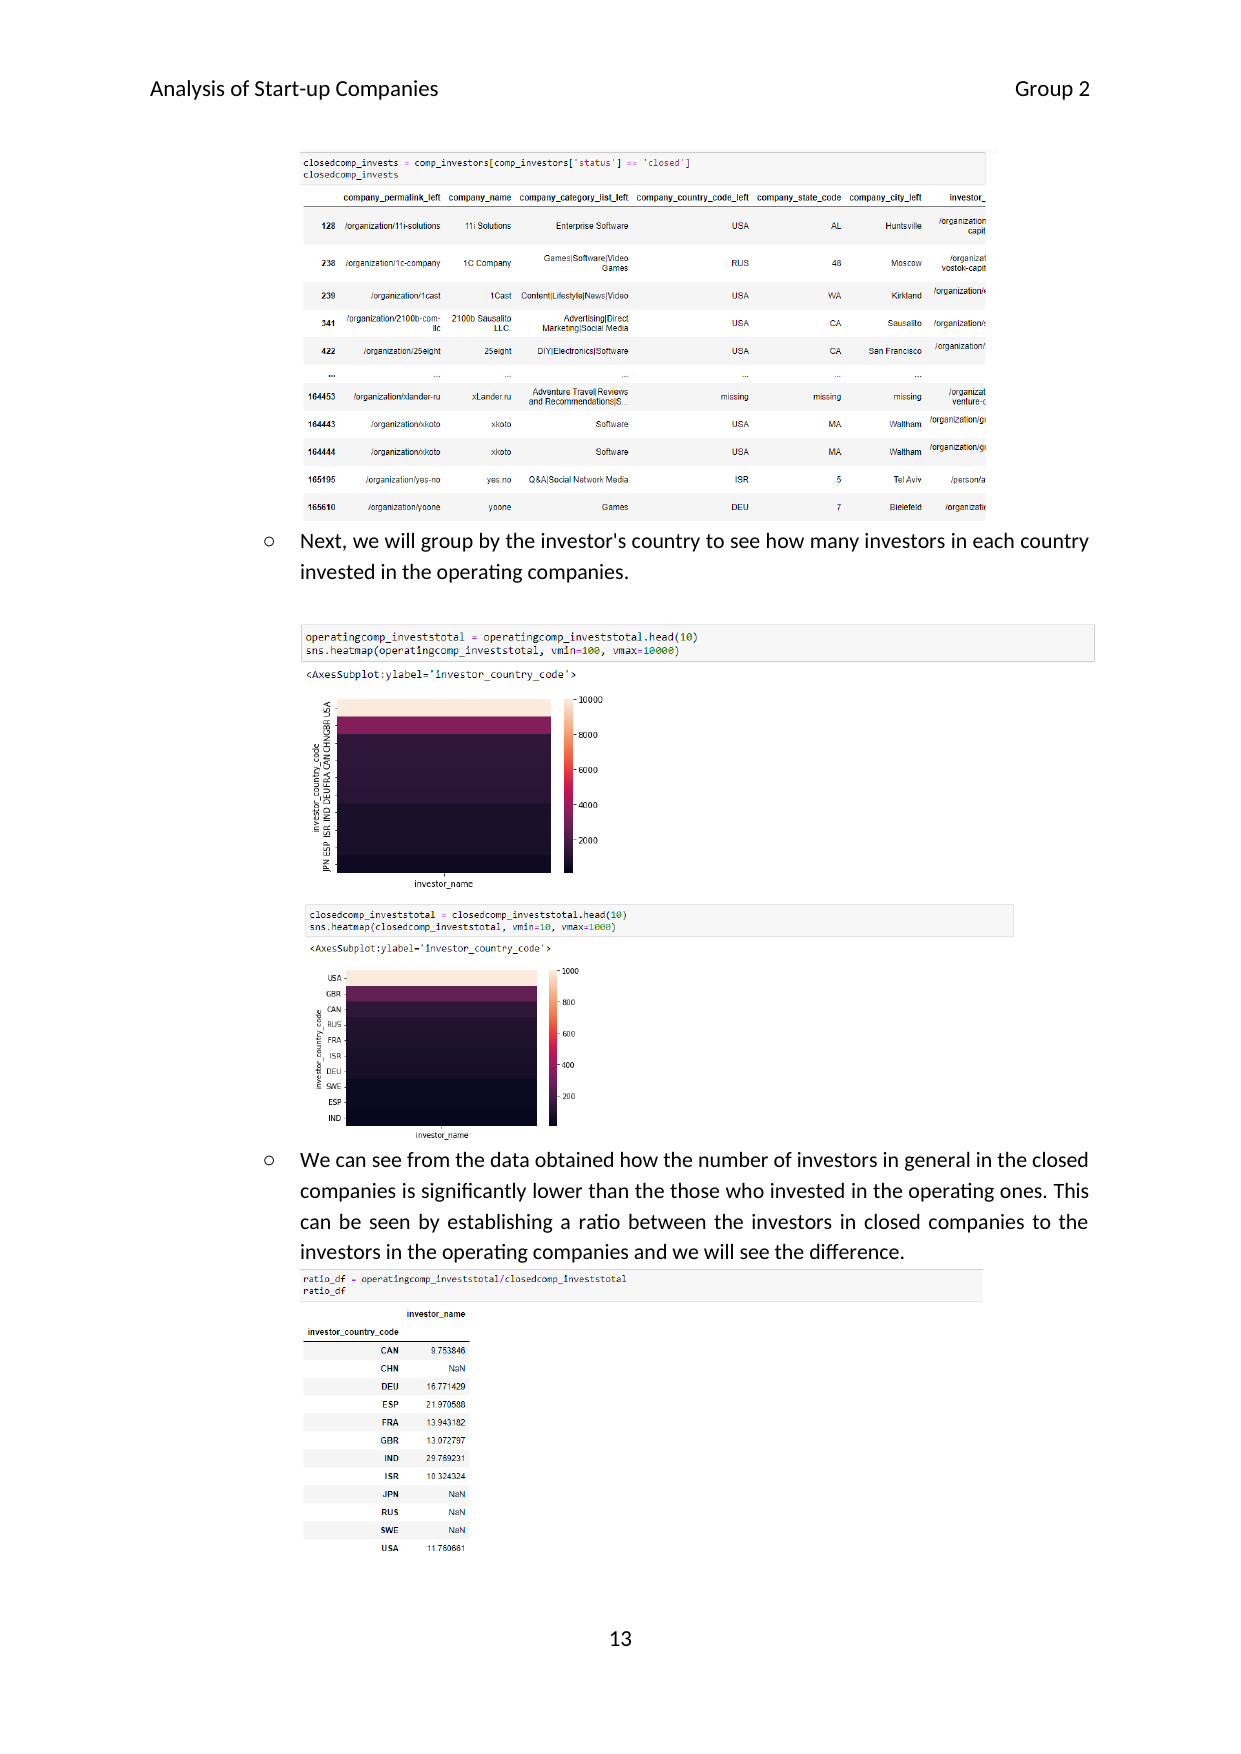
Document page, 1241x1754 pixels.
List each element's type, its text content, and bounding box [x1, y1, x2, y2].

picture [300, 150, 999, 524]
picture [300, 619, 1101, 897]
picture [300, 1269, 983, 1556]
list We can see from the data obtained how the number of investors in general in the closed companies is significantly lower than the those who invested in the operating ones. This can be seen by establishing a ratio between the investors in closed companies to the investors in the operating companies and we will see the difference. [262, 1147, 1090, 1265]
picture [300, 900, 1022, 1143]
list Next, we will group by the investor's country to see how many investors in each country invested in the operating companies. [262, 528, 1090, 585]
